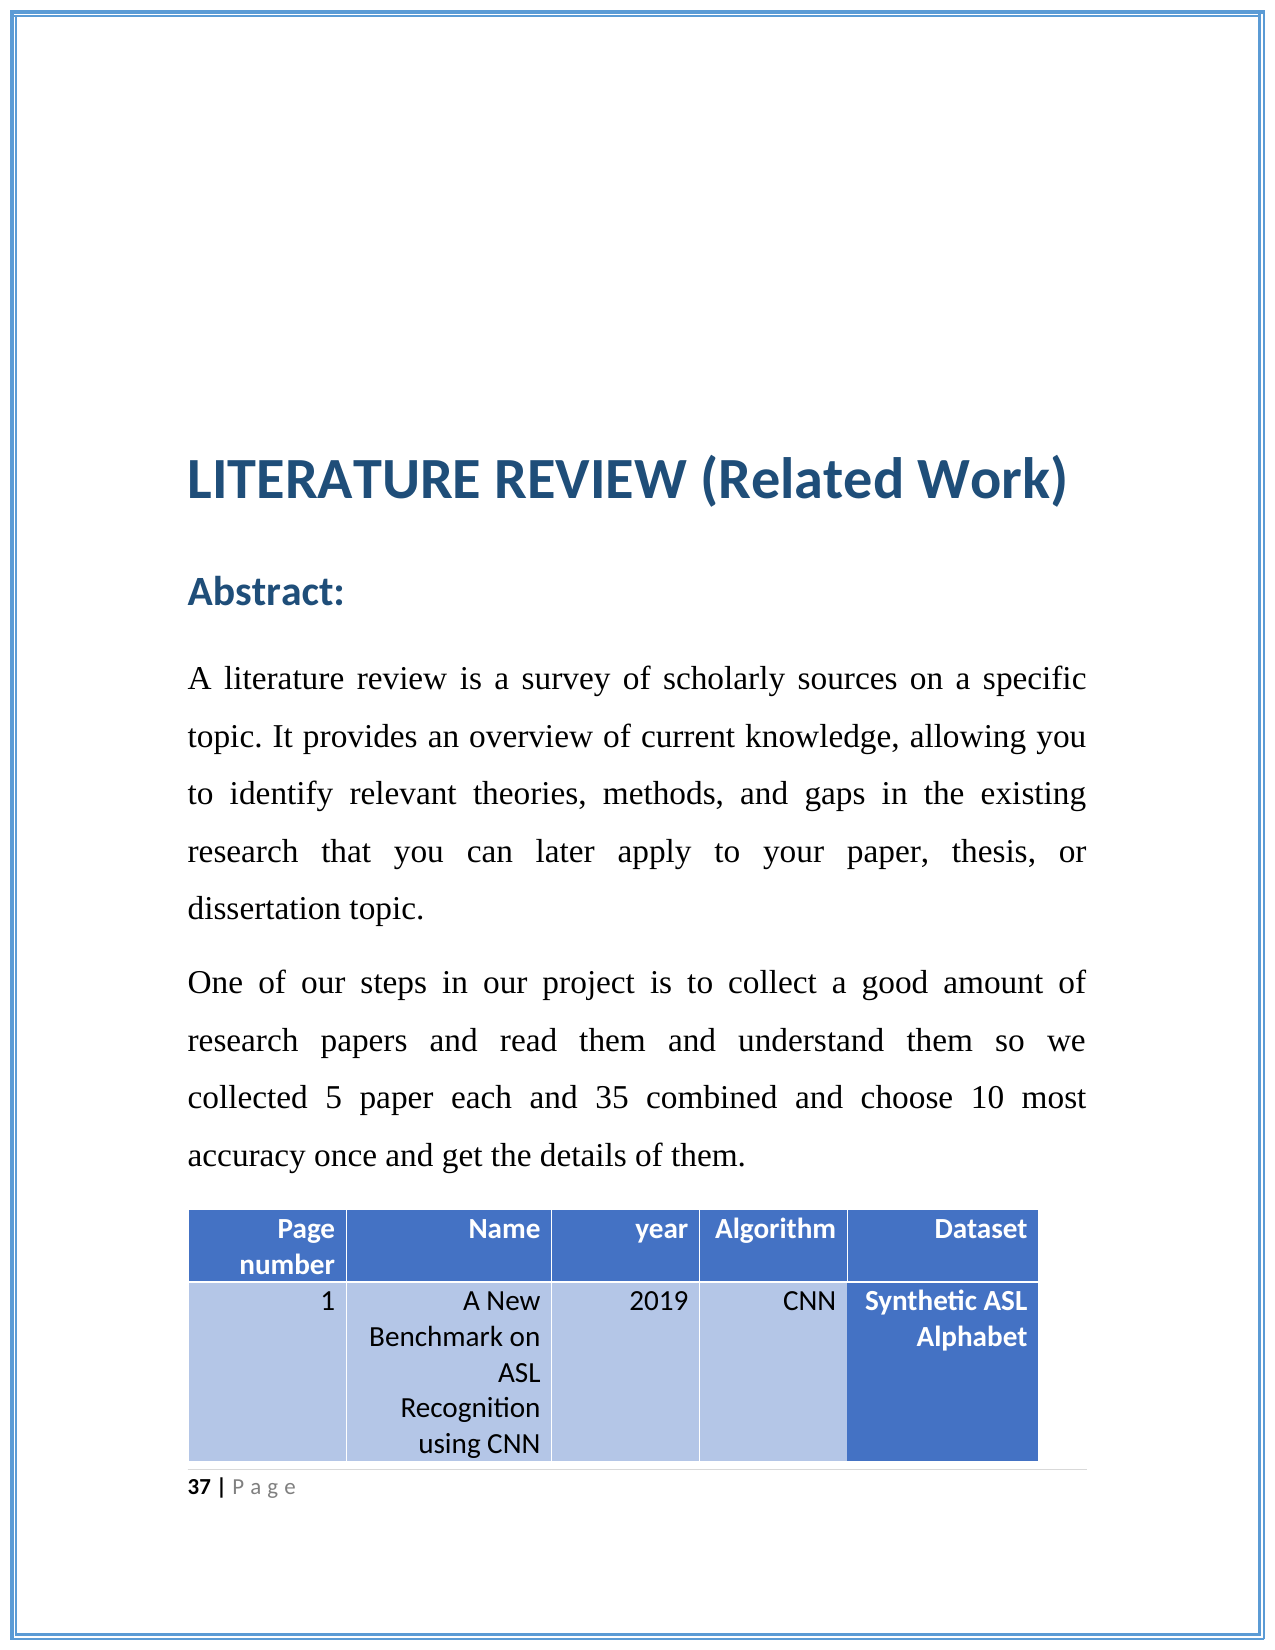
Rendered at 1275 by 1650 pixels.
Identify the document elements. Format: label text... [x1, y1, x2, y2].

table_cell 2019 [552, 1283, 699, 1461]
table_header Dataset [848, 1210, 1038, 1281]
table_header year [552, 1210, 699, 1281]
table_cell A New Benchmark on ASL Recognition using CNN [347, 1283, 551, 1461]
table_cell Synthetic ASL Alphabet [847, 1283, 1038, 1461]
text Abstract: [187, 565, 1087, 616]
text One of our steps in our project is to collect a good amount of research papers and read them and understand them so we collected 5 paper each and 35 combined and choose 10 most accuracy once and get the details of them. [187, 962, 1087, 1173]
table_cell CNN [700, 1283, 847, 1461]
text LITERATURE REVIEW (Related Work) [187, 442, 1087, 513]
table_header Algorithm [700, 1210, 847, 1281]
table_header Page number [189, 1210, 346, 1281]
table_cell 1 [189, 1283, 346, 1461]
table_header Name [347, 1210, 551, 1281]
text A literature review is a survey of scholarly sources on a specific topic. It provides an overview of current knowledge, allowing you to identify relevant theories, methods, and gaps in the existing research that you can later apply to your paper, thesis, or dissertation topic. [187, 658, 1087, 927]
